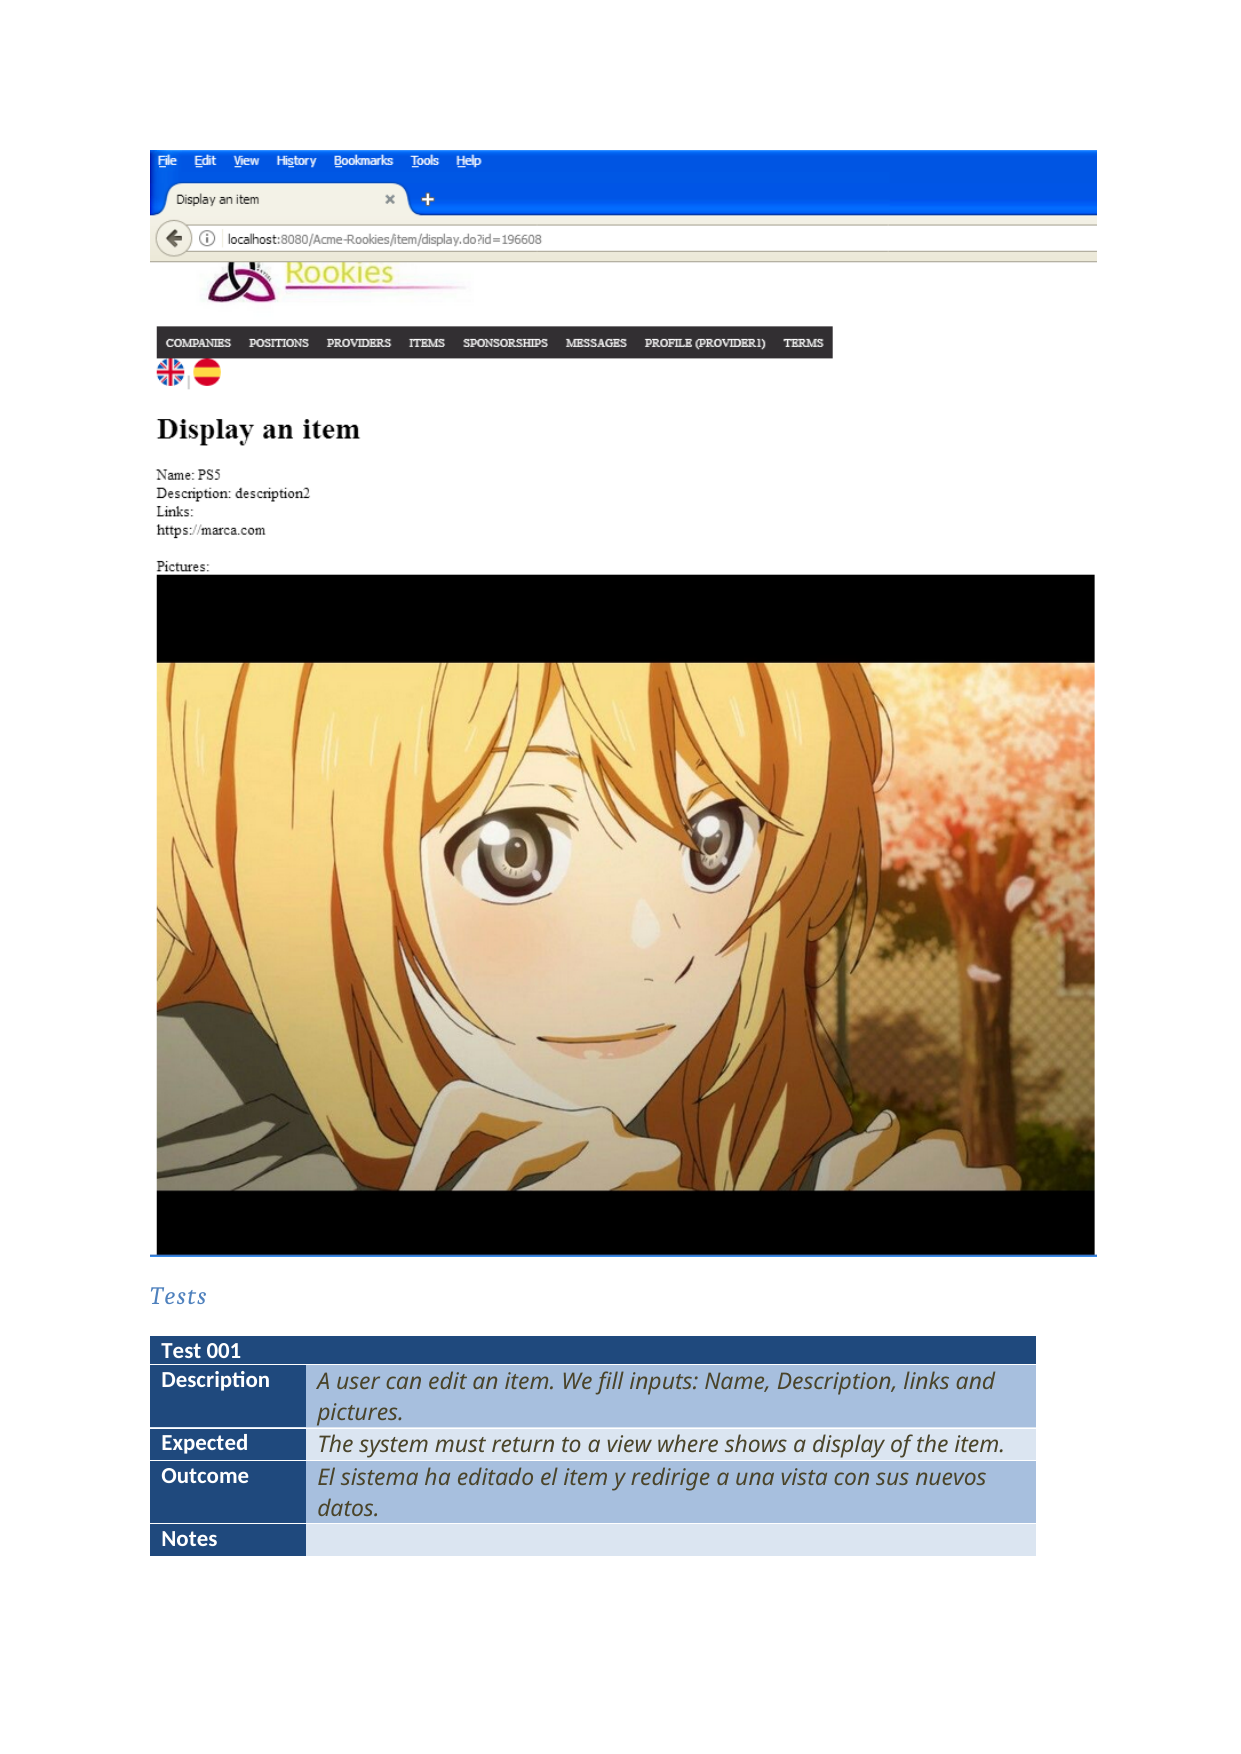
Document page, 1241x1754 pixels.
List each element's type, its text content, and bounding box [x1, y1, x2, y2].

table_cell [306, 1524, 1036, 1556]
table_cell The system must return to a view where shows a display of the item. [306, 1429, 1036, 1460]
picture [150, 150, 1097, 1257]
table_cell A user can edit an item. We fill inputs: Name, Description, links and pictures. [306, 1365, 1036, 1427]
table_cell Description [150, 1365, 306, 1427]
subtitle Tests [150, 1282, 1090, 1311]
table_cell Expected [150, 1429, 306, 1460]
table_cell Outcome [150, 1461, 306, 1523]
table_cell Notes [150, 1524, 306, 1556]
table_header Test 001 [150, 1336, 1036, 1364]
table_cell El sistema ha editado el item y redirige a una vista con sus nuevos datos. [306, 1461, 1036, 1523]
